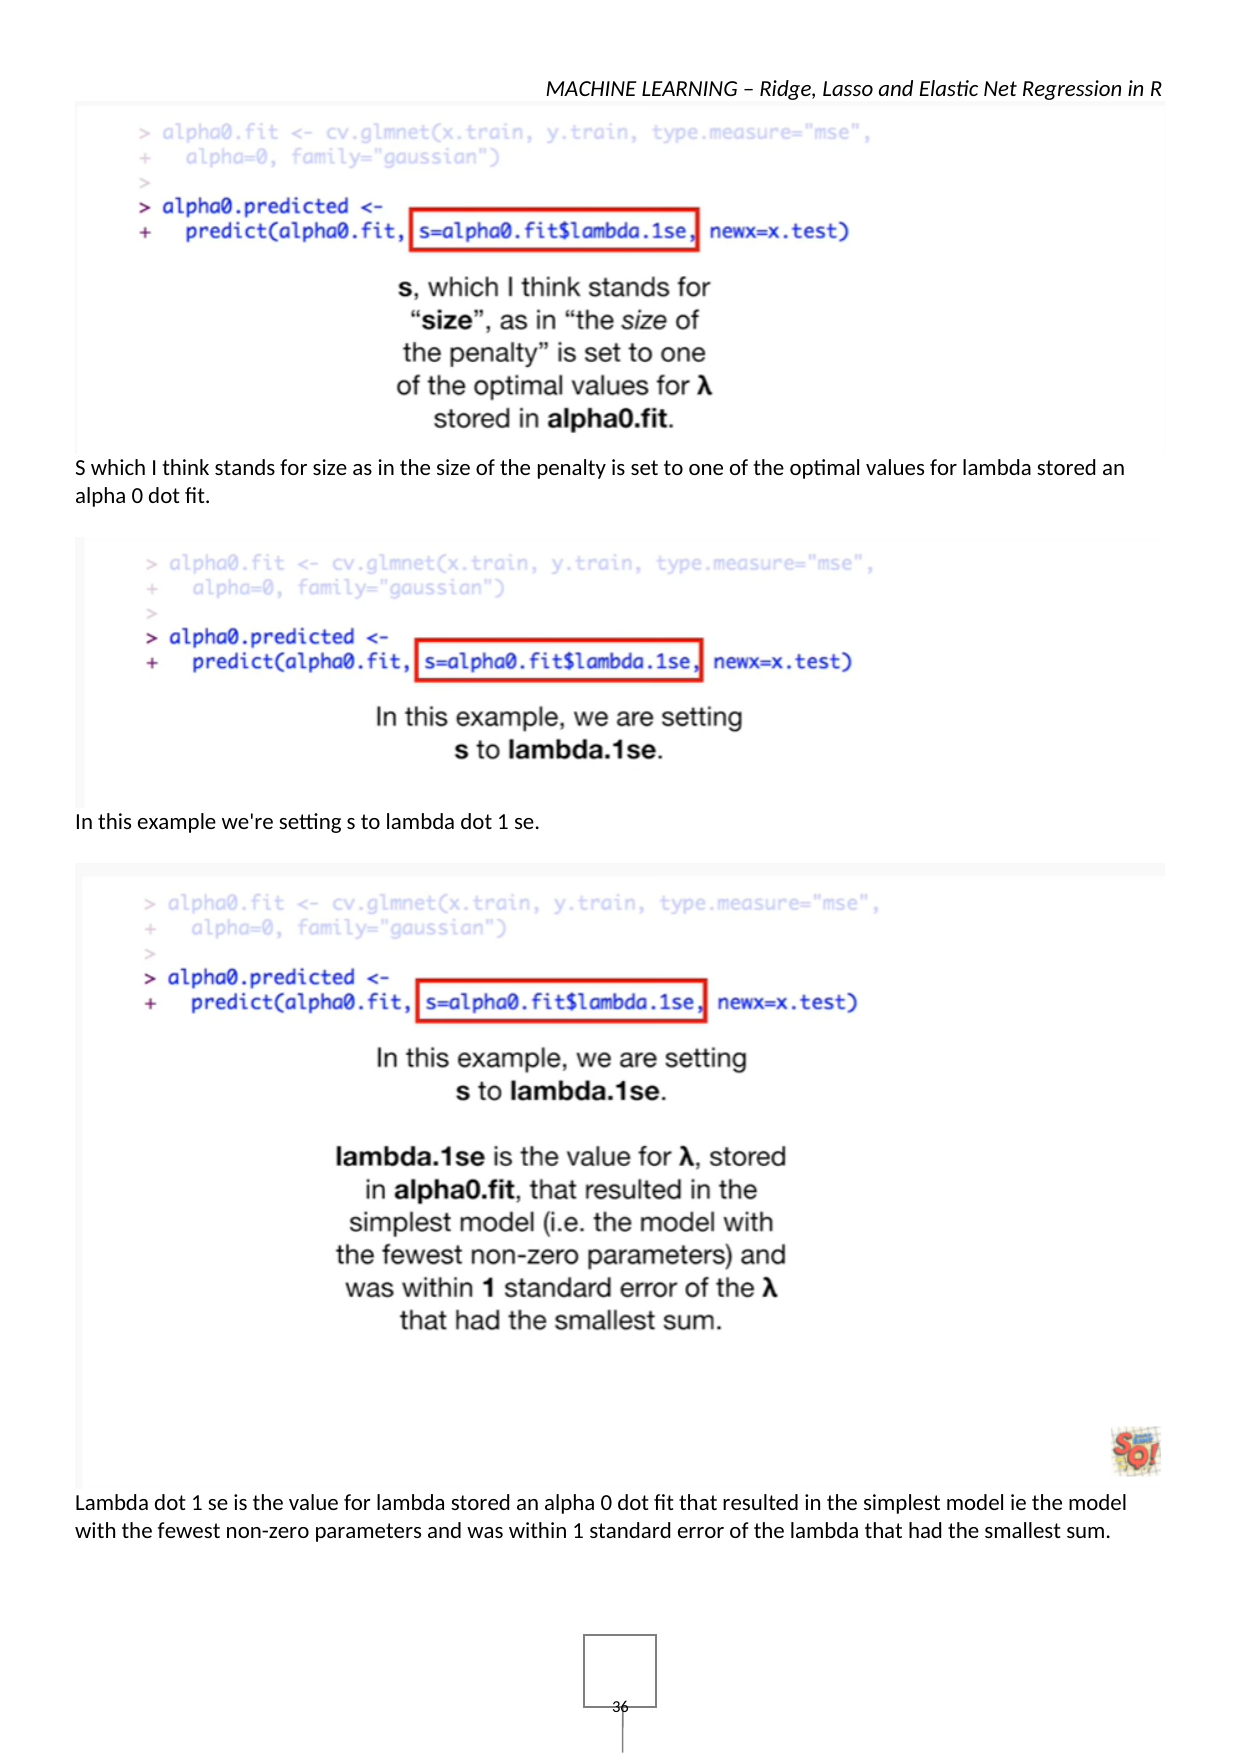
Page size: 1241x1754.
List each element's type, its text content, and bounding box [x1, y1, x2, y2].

text S which I think stands for size as in the size of the penalty is set to one of the optimal values for lambda stored an alpha 0 dot fit. [75, 454, 1165, 509]
text In this example we're setting s to lambda dot 1 se. [75, 808, 1165, 835]
picture [75, 863, 1166, 1489]
text Lambda dot 1 se is the value for lambda stored an alpha 0 dot fit that resulted in the simplest model ie the model with the fewest non-zero parameters and was within 1 standard error of the lambda that had the smallest sum. [75, 1489, 1165, 1544]
picture [75, 537, 1166, 808]
picture [75, 101, 1166, 454]
